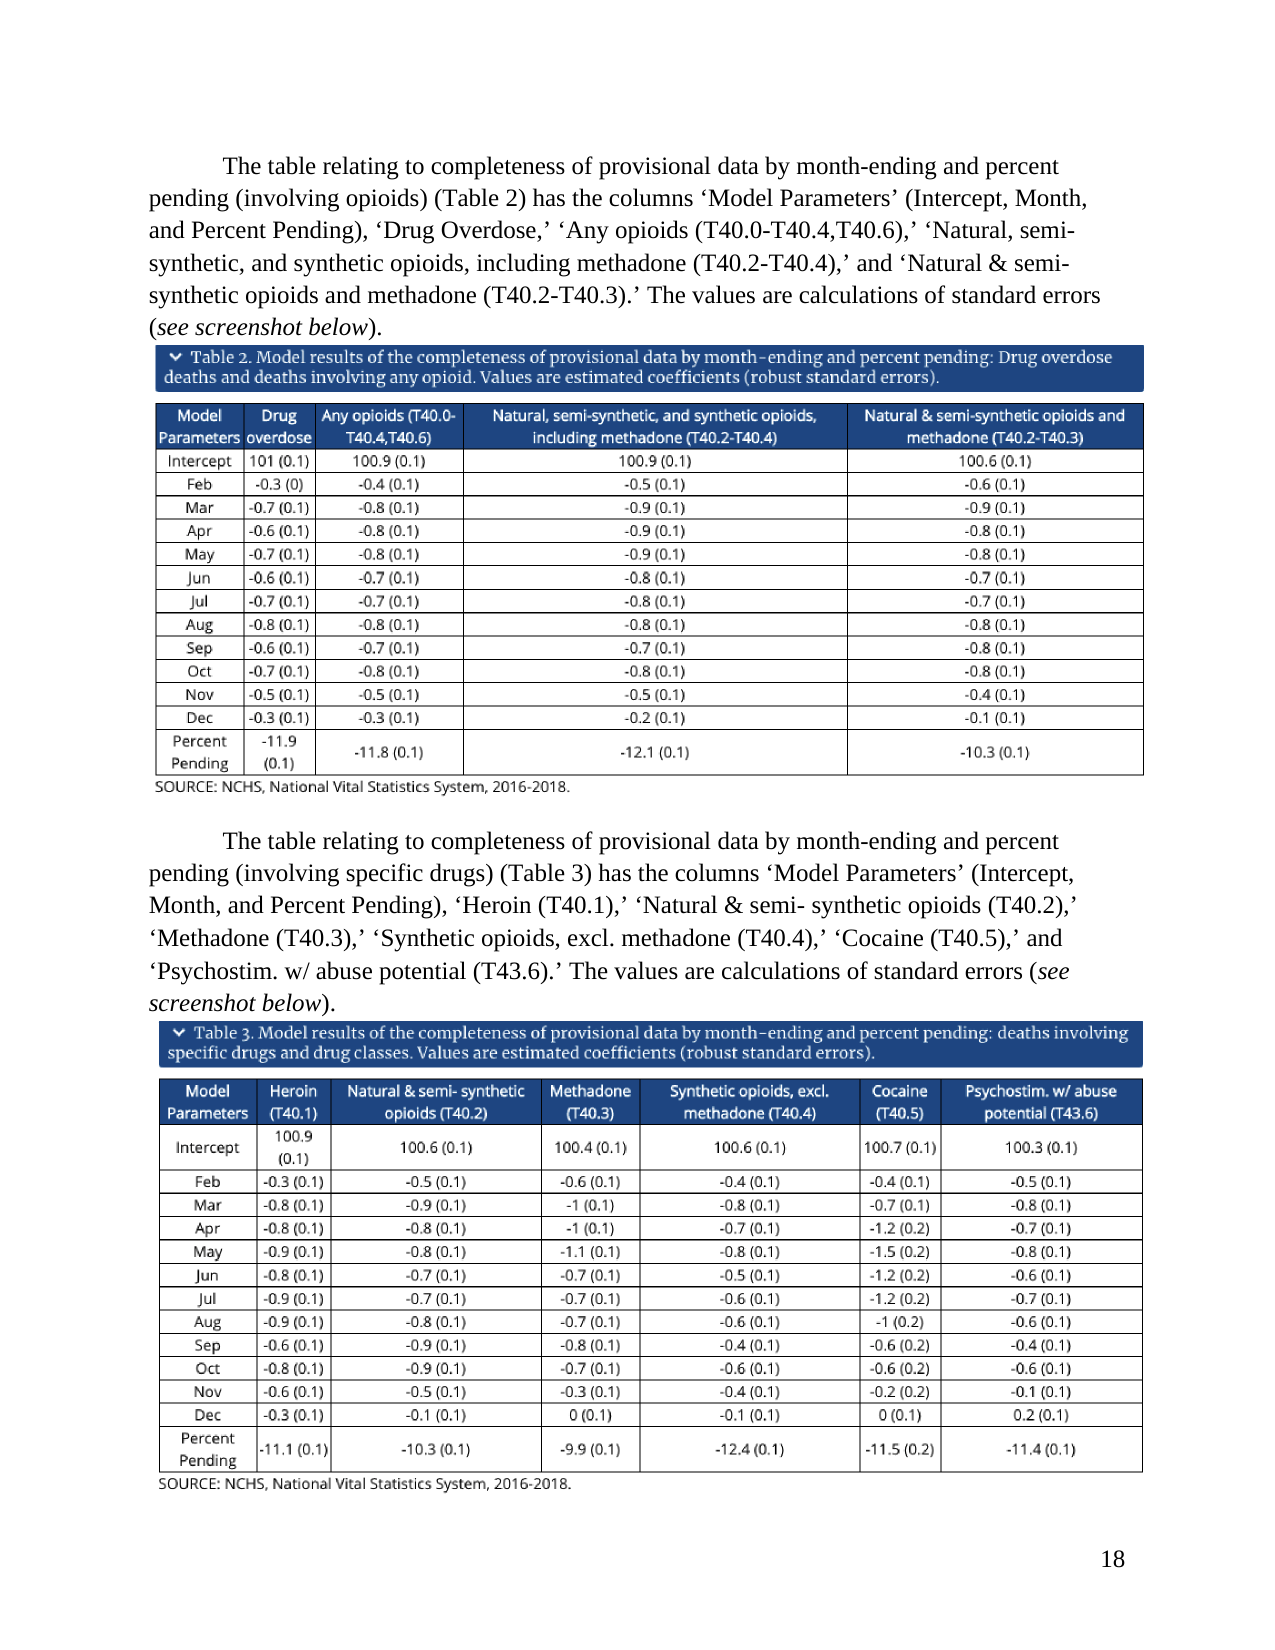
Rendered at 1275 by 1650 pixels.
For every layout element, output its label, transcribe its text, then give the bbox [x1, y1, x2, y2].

text ‘Methadone (T40.3),’ ‘Synthetic opioids, excl. methadone (T40.4),’ ‘Cocaine (T40.5),’ and ‘Psychostim. w/ abuse potential (T43.6).’ The values are calculations of standard errors (see screenshot below). [148, 923, 1124, 1017]
picture [153, 1020, 1153, 1498]
text The table relating to completeness of provisional data by month-ending and percent pending (involving specific drugs) (Table 3) has the columns ‘Model Parameters’ (Intercept, Month, and Percent Pending), ‘Heroin (T40.1),’ ‘Natural & semi- synthetic opioids (T40.2),’ [148, 826, 1124, 919]
text The table relating to completeness of provisional data by month-ending and percent pending (involving opioids) (Table 2) has the columns ‘Model Parameters’ (Intercept, Month, and Percent Pending), ‘Drug Overdose,’ ‘Any opioids (T40.0-T40.4,T40.6),’ ‘Natural, semi-synthetic, and synthetic opioids, including methadone (T40.2-T40.4),’ and ‘Natural & semi-synthetic opioids and methadone (T40.2-T40.3).’ The values are calculations of standard errors (see screenshot below). [148, 151, 1124, 341]
picture [153, 345, 1148, 800]
